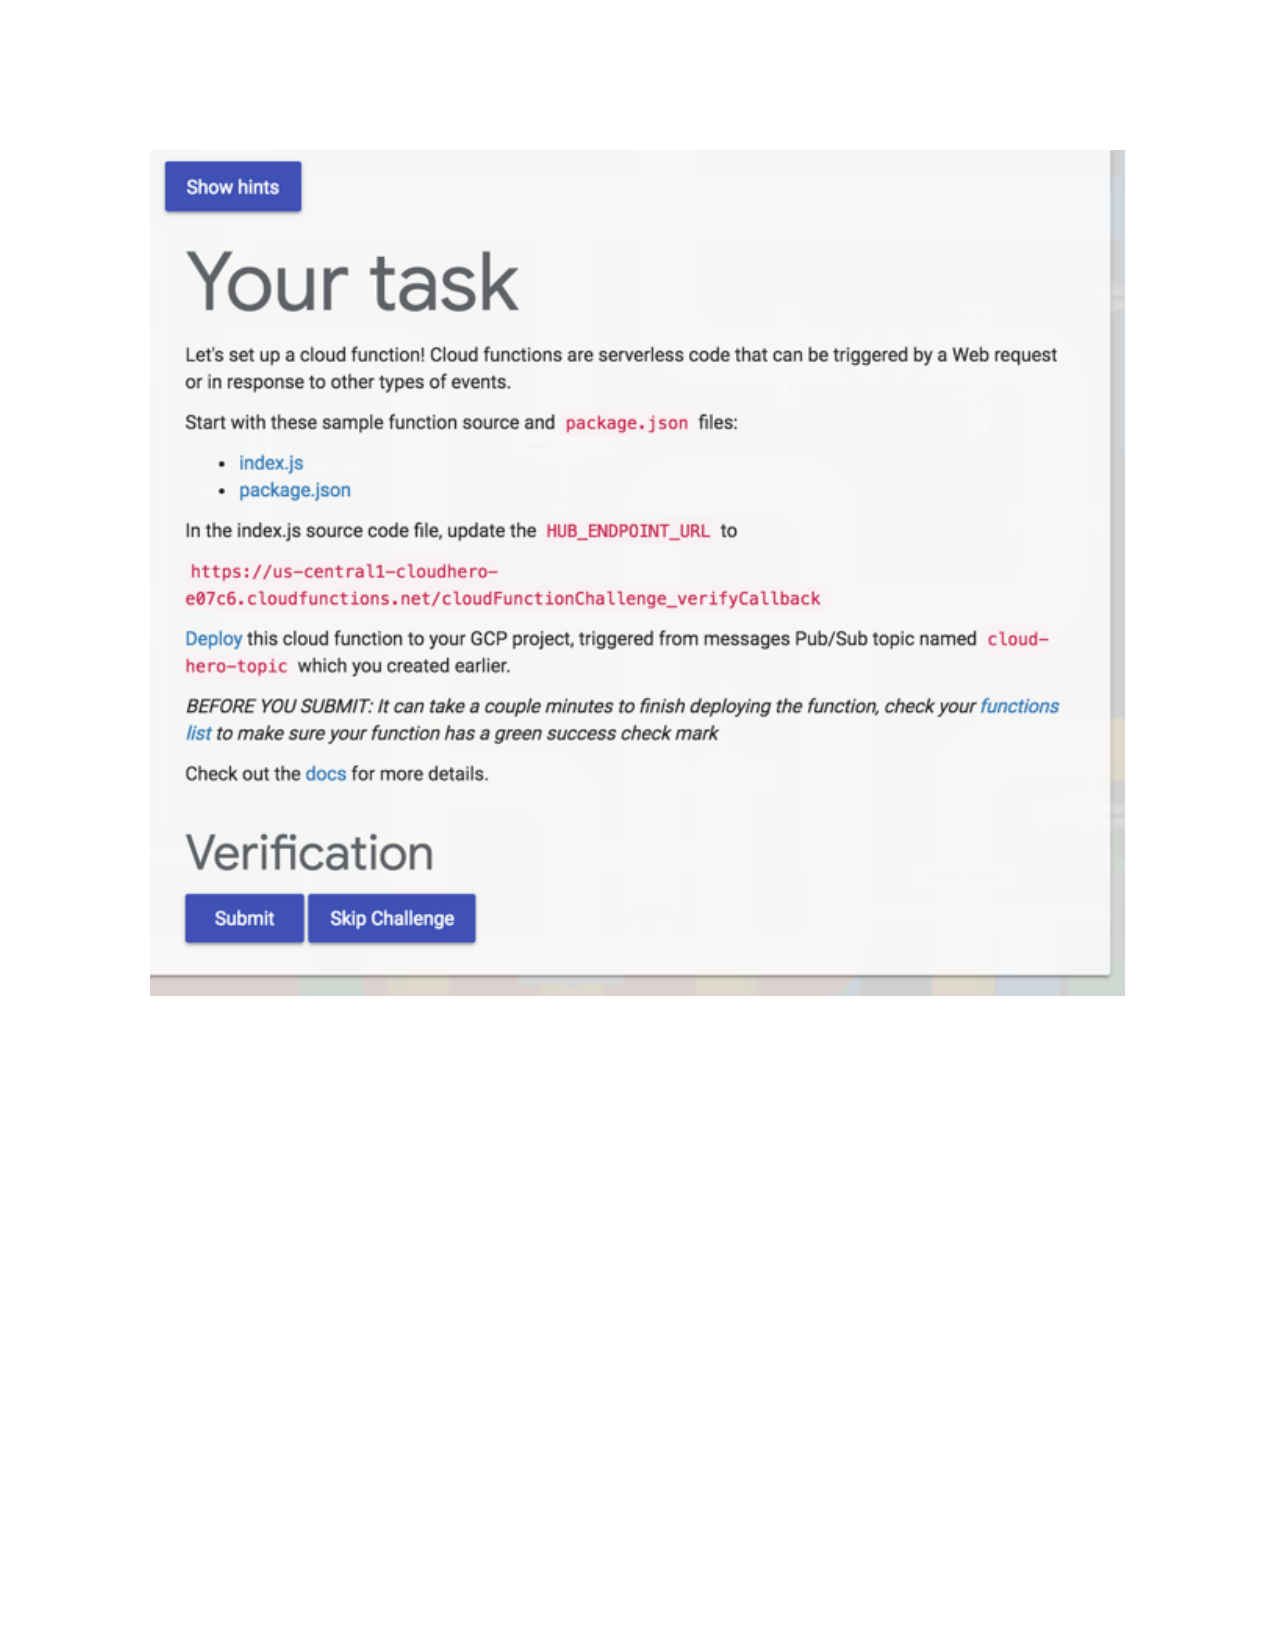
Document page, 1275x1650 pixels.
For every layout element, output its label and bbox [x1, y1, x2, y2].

picture [150, 150, 1125, 996]
